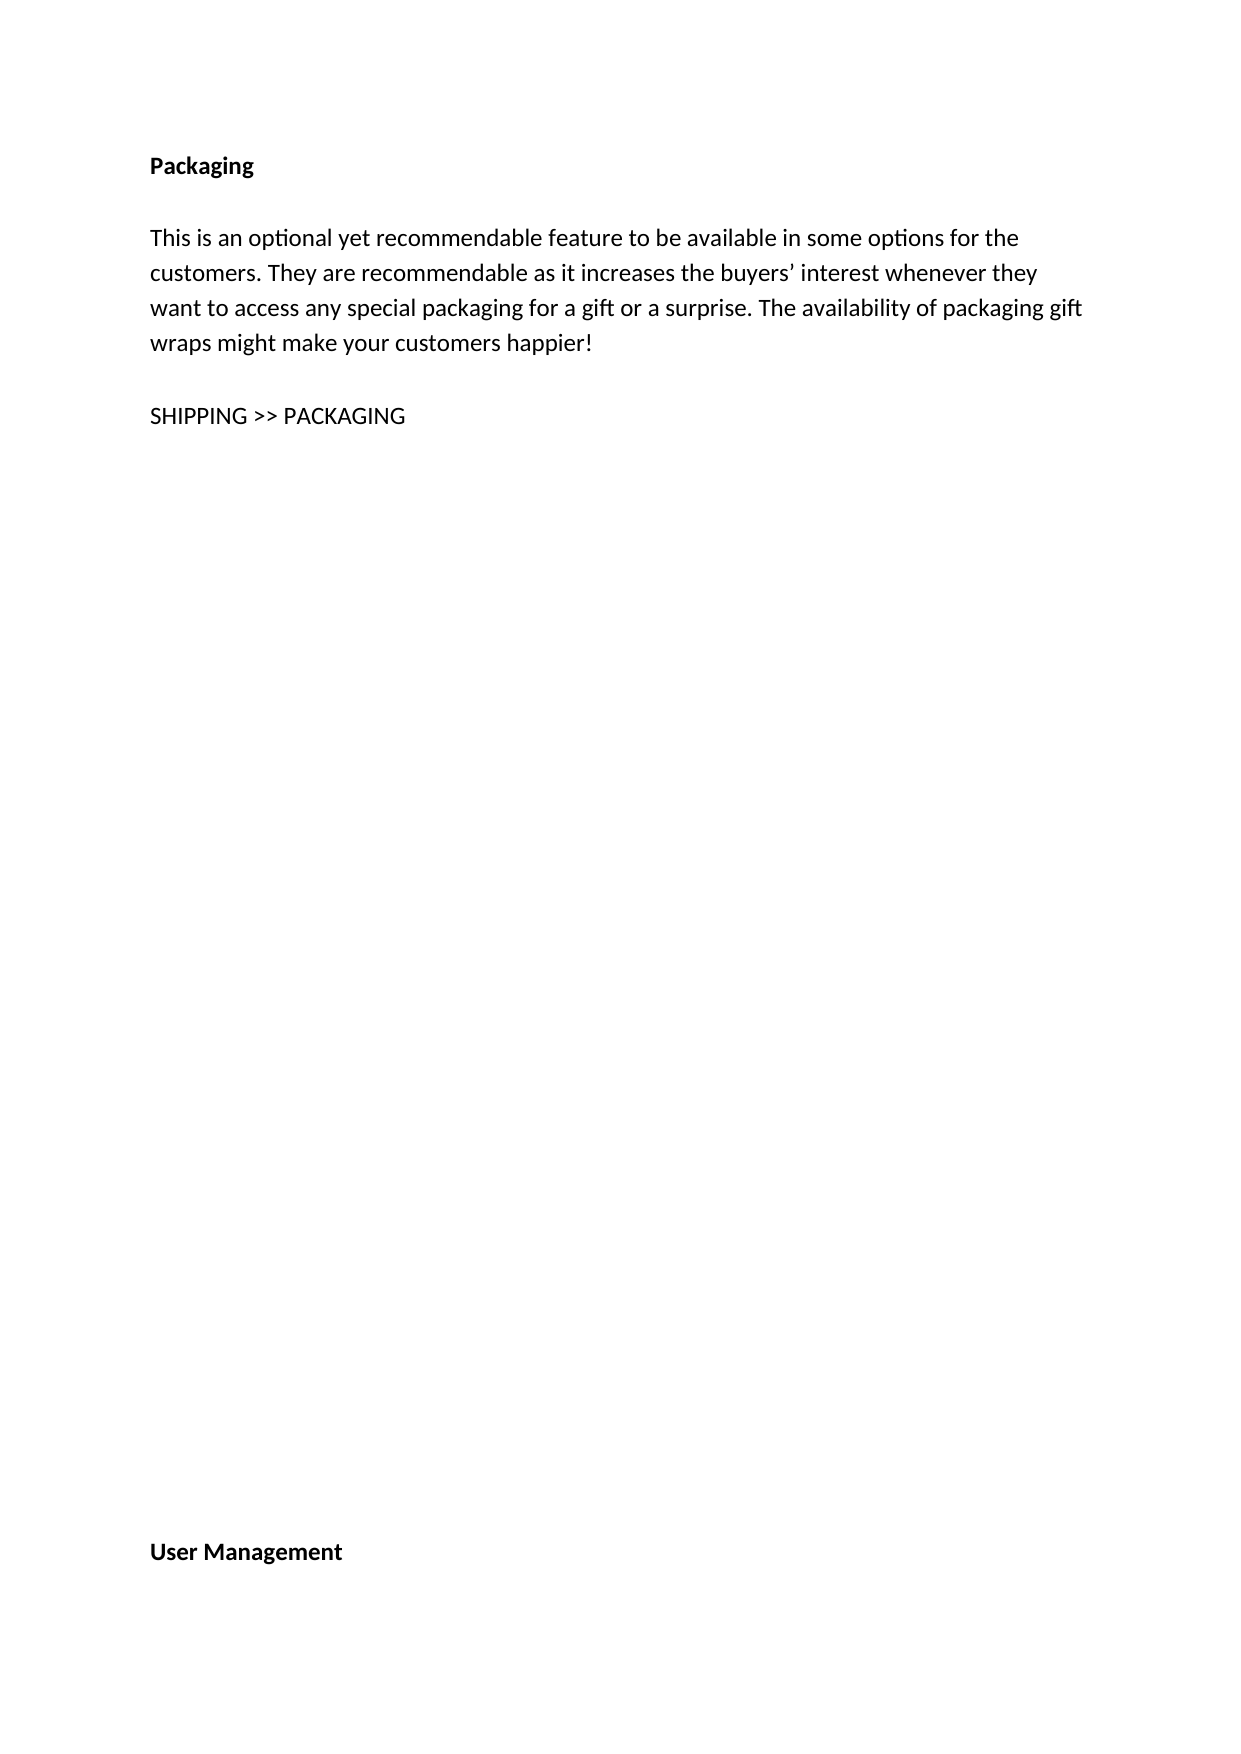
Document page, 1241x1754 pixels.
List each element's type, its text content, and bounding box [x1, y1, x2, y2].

text SHIPPING >> PACKAGING [150, 400, 1090, 431]
text Packaging [150, 150, 1090, 181]
text This is an optional yet recommendable feature to be available in some options for the customers. They are recommendable as it increases the buyers’ interest whenever they want to access any special packaging for a gift or a surprise. The availability of packaging gift wraps might make your customers happier! [150, 222, 1090, 358]
text User Management [150, 1536, 1090, 1566]
